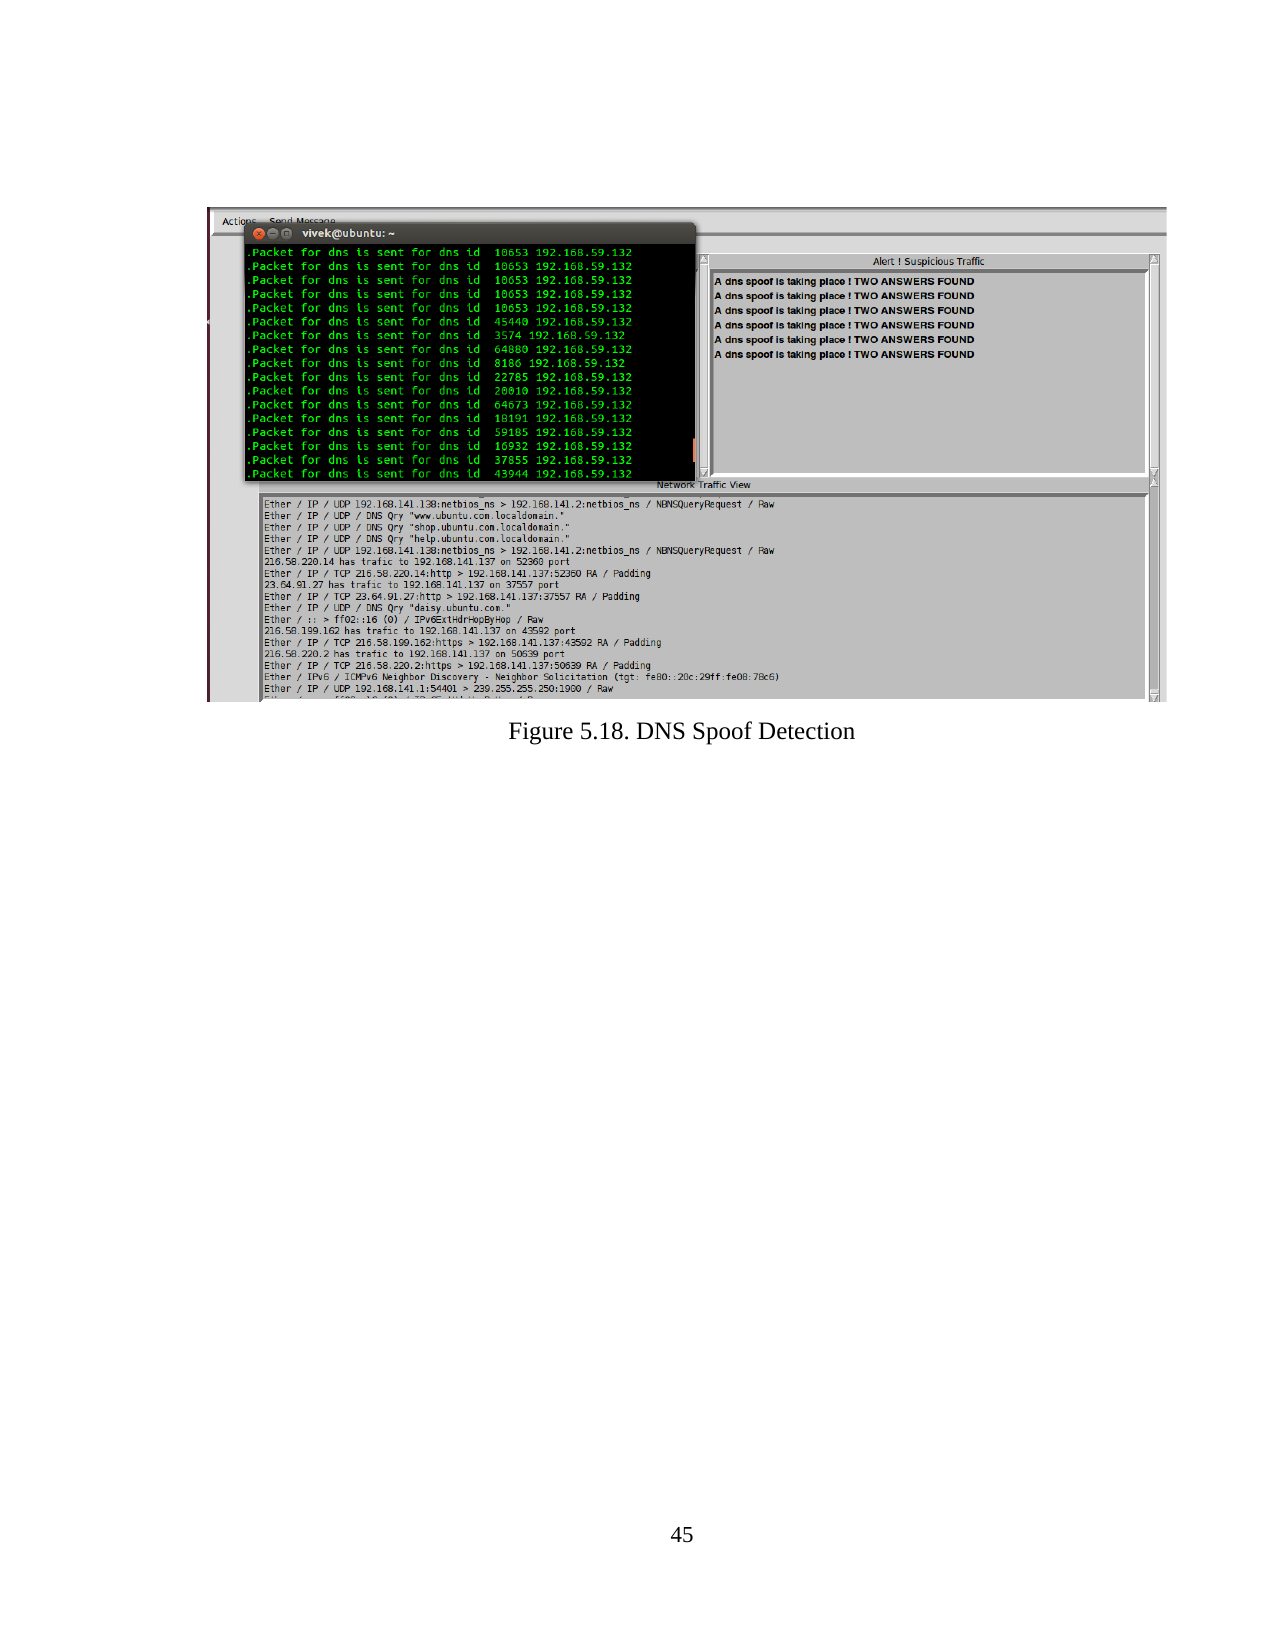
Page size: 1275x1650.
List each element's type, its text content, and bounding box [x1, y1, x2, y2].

text Figure 5.18. DNS Spoof Detection [207, 716, 1156, 745]
picture [207, 207, 1167, 702]
